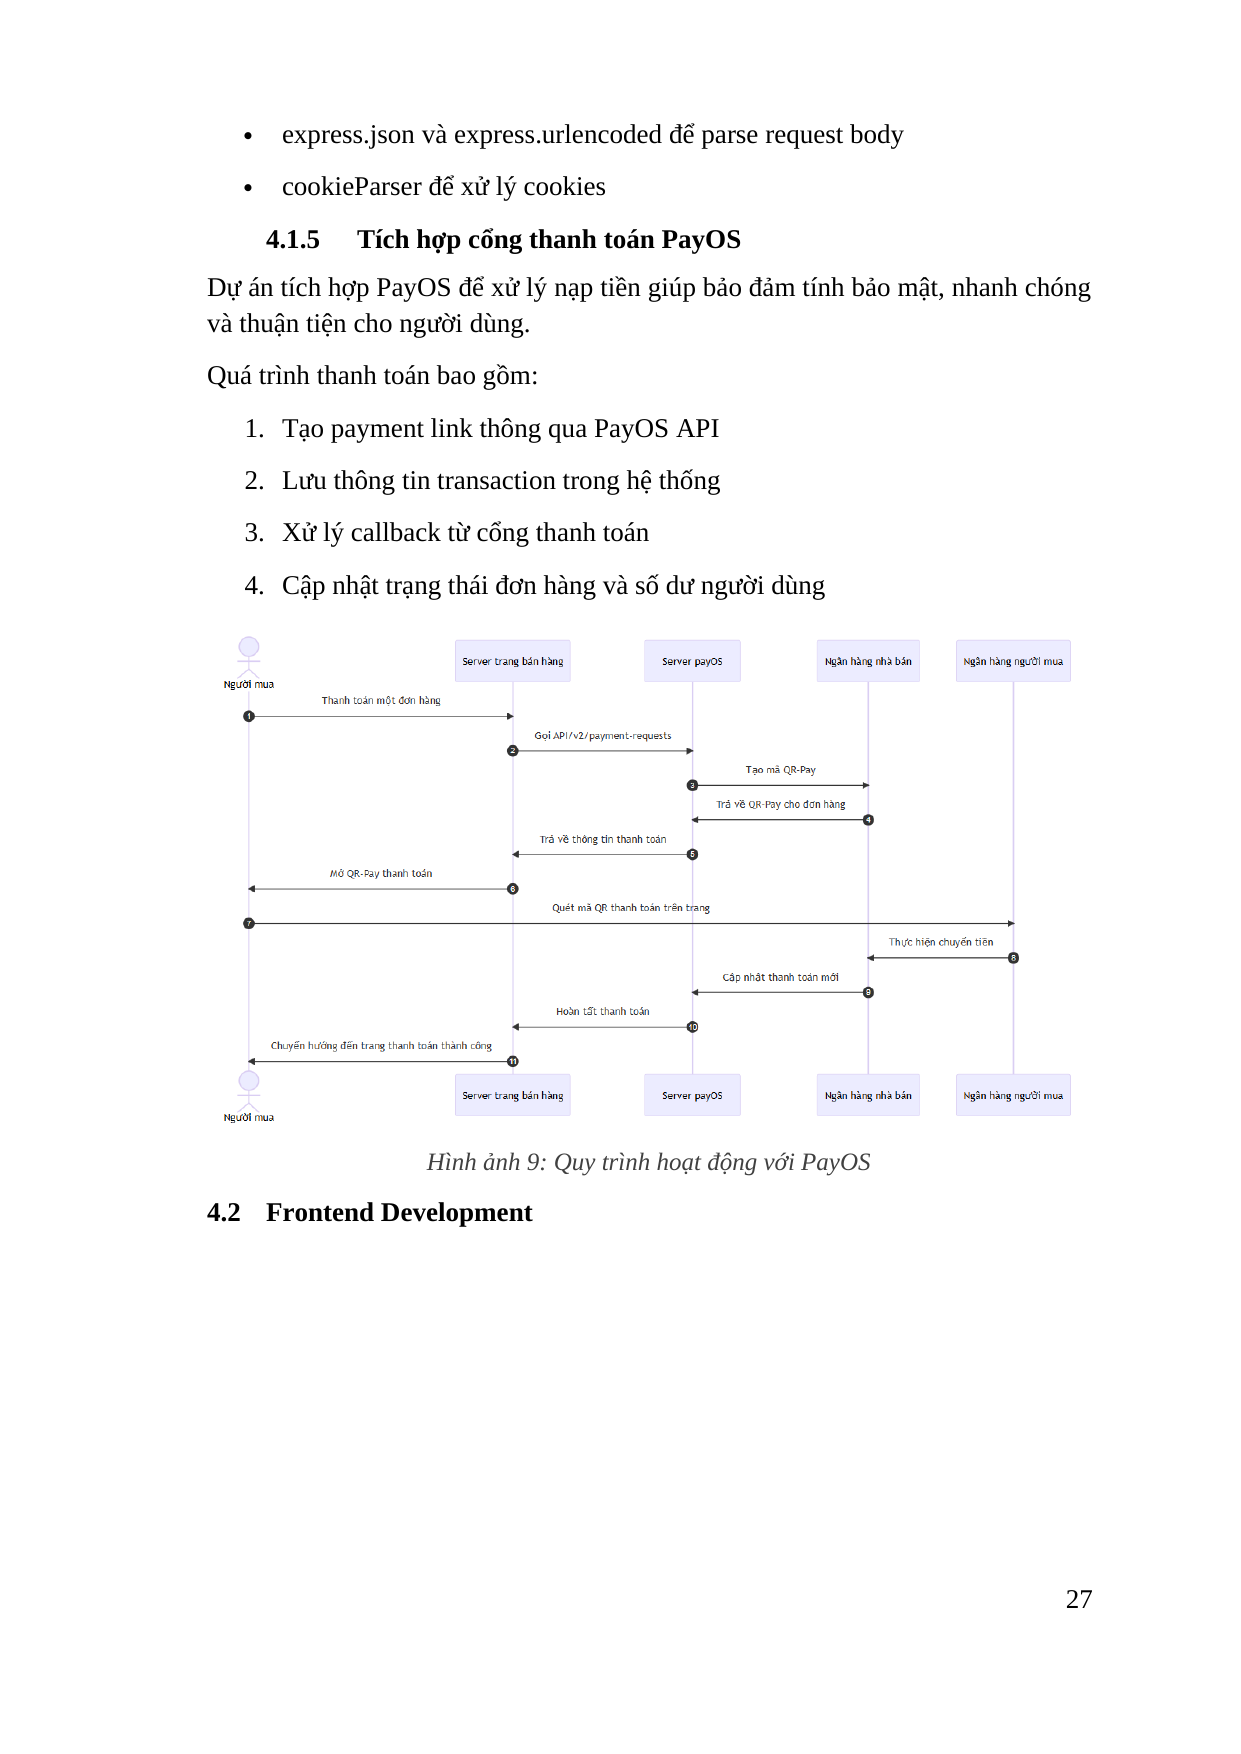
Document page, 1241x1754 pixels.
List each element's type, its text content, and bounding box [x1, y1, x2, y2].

list Cập nhật trạng thái đơn hàng và số dư người dùng [244, 569, 1092, 600]
list cookieParser để xử lý cookies [244, 171, 1092, 202]
subtitle Tích hợp cổng thanh toán PayOS [266, 223, 1092, 254]
picture [206, 621, 1093, 1126]
text Quá trình thanh toán bao gồm: [207, 359, 1092, 390]
text Dự án tích hợp PayOS để xử lý nạp tiền giúp bảo đảm tính bảo mật, nhanh chóng và thuận tiện cho người dùng. [207, 271, 1092, 338]
list Xử lý callback từ cổng thanh toán [244, 516, 1092, 548]
list express.json và express.urlencoded để parse request body [244, 118, 1092, 149]
subtitle Frontend Development [207, 1196, 1092, 1228]
list Lưu thông tin transaction trong hệ thống [244, 464, 1092, 495]
list Tạo payment link thông qua PayOS API [244, 412, 1092, 443]
